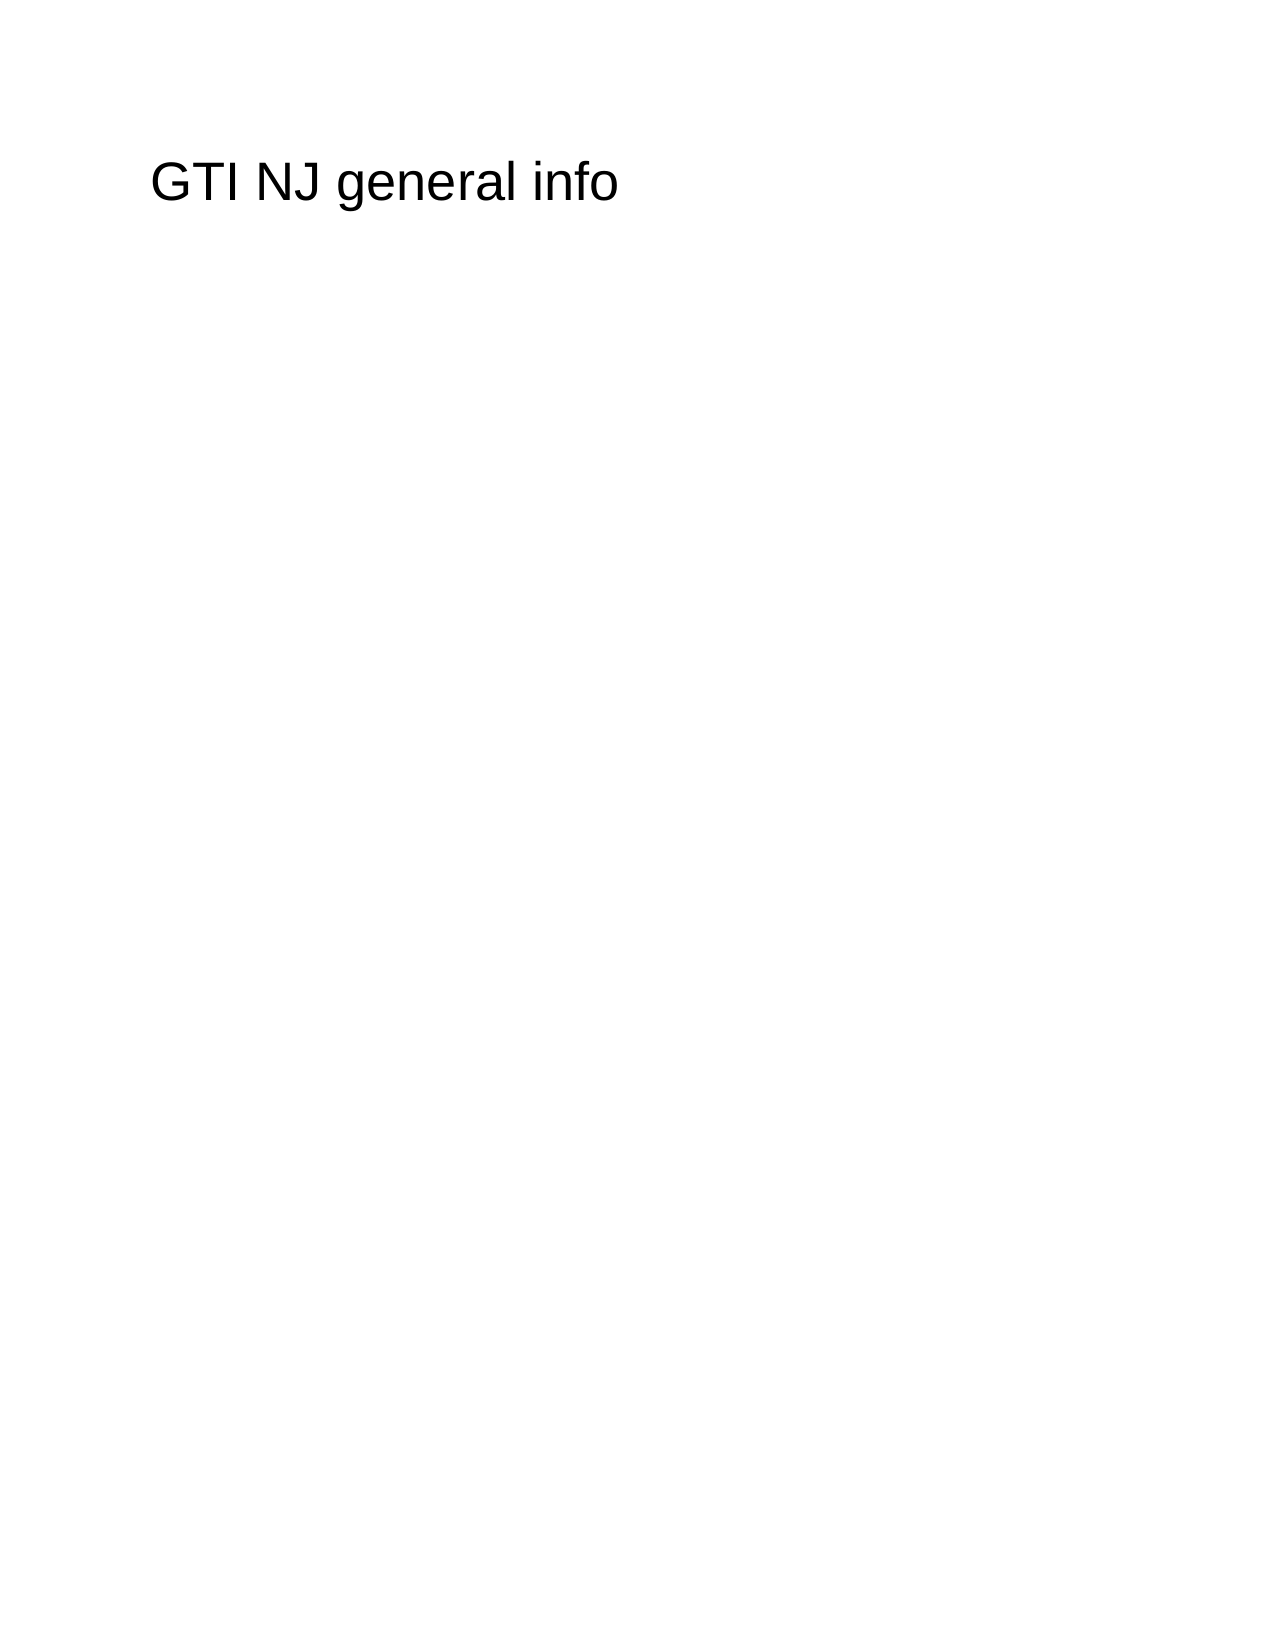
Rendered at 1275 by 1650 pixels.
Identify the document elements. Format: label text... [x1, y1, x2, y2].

title GTI NJ general info [150, 150, 1125, 212]
